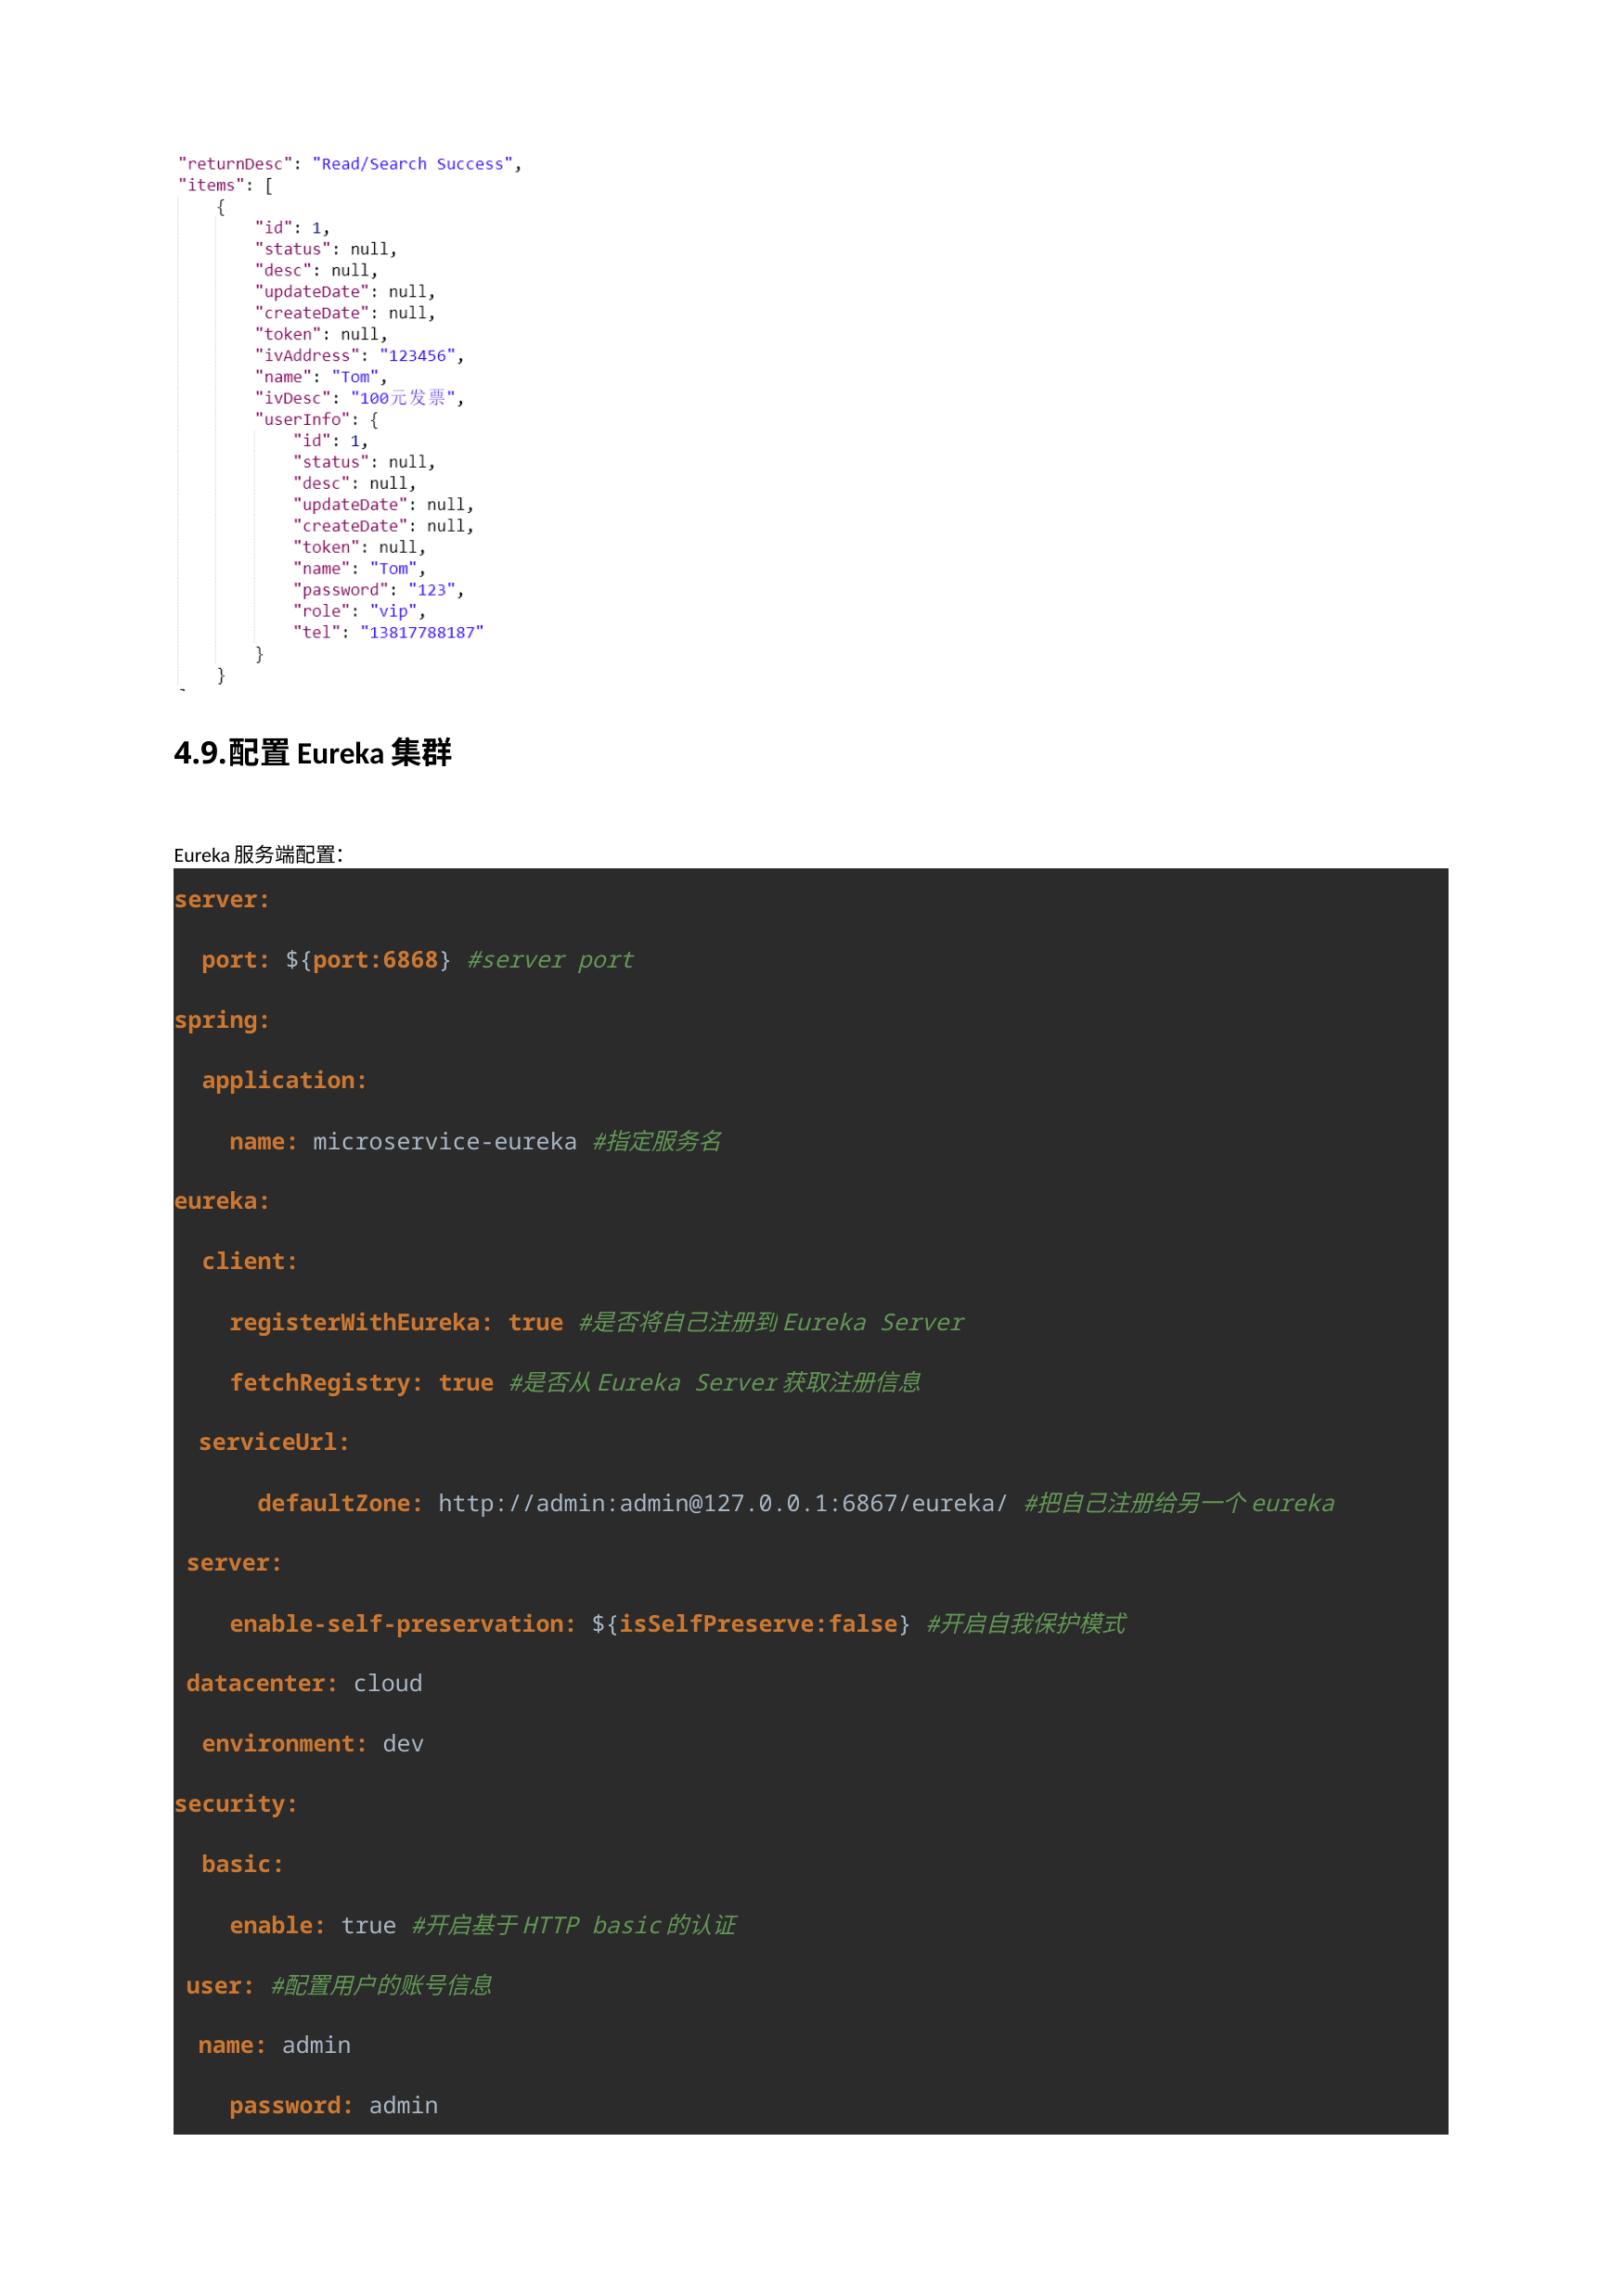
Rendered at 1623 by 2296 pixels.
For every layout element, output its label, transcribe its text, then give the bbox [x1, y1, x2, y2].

subtitle 配置Eureka集群 [174, 721, 1449, 781]
picture [174, 157, 680, 691]
text server: port: ${port:6868} #server port spring: application: name: microservice-eureka #指定服务名 eureka: client: registerWithEureka: true #是否将自己注册到Eureka Server fetchRegistry: true #是否从Eureka Server获取注册信息 serviceUrl: defaultZone: http://admin:admin@127.0.0.1:6867/eureka/ #把自己注册给另一个eureka server: enable-self-preservation: ${isSelfPreserve:false} #开启自我保护模式 datacenter: cloud environment: dev security: basic: enable: true #开启基于HTTP basic的认证 user: #配置用户的账号信息 name: admin password: admin [174, 868, 1449, 2135]
text Eureka服务端配置： [174, 839, 1449, 868]
